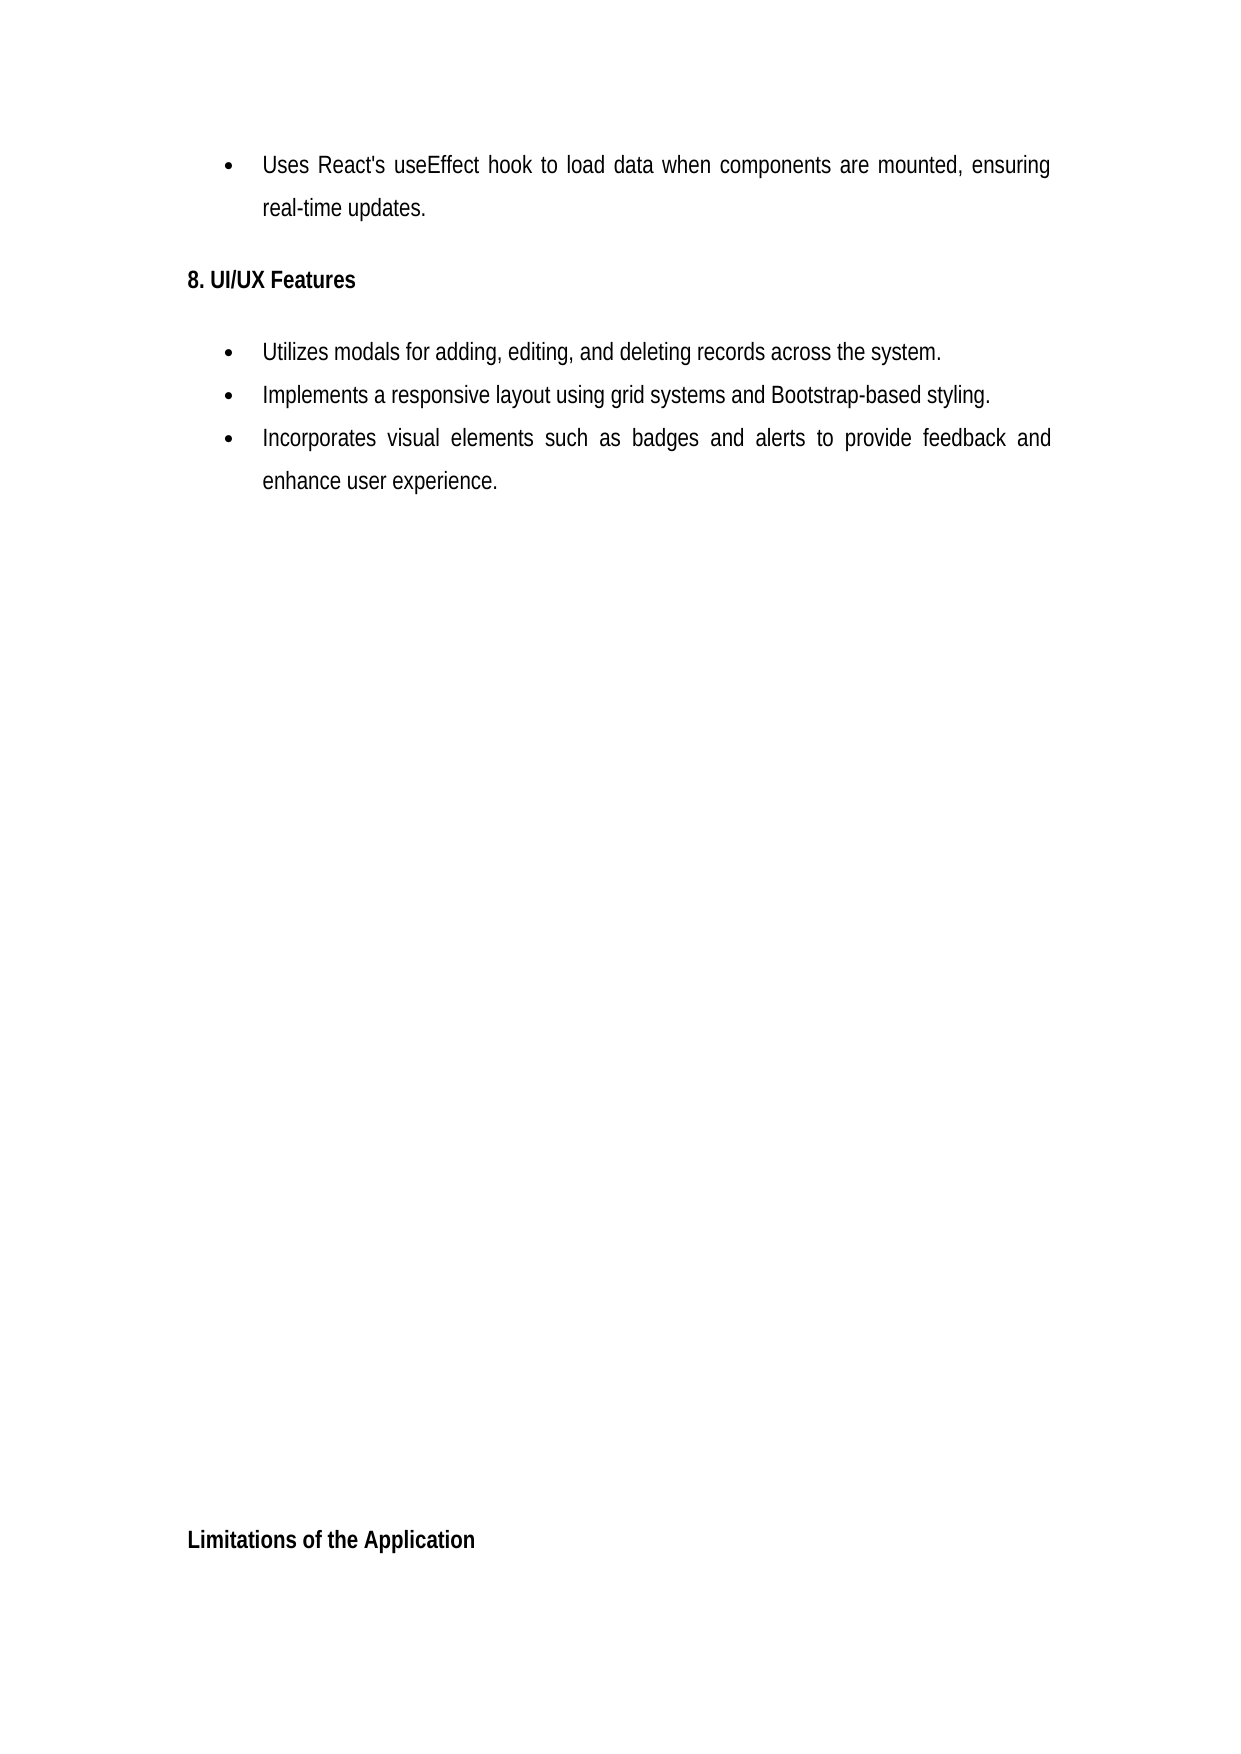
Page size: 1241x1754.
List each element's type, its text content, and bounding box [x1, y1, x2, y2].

list Uses React's useEffect hook to load data when components are mounted, ensuring real-time updates. [225, 150, 1053, 222]
list Incorporates visual elements such as badges and alerts to provide feedback and enhance user experience. [225, 423, 1053, 494]
list Implements a responsive layout using grid systems and Bootstrap-based styling. [225, 380, 1053, 409]
text Limitations of the Application [187, 1525, 1053, 1554]
text 8. UI/UX Features [187, 265, 1053, 294]
list Utilizes modals for adding, editing, and deleting records across the system. [225, 337, 1053, 366]
